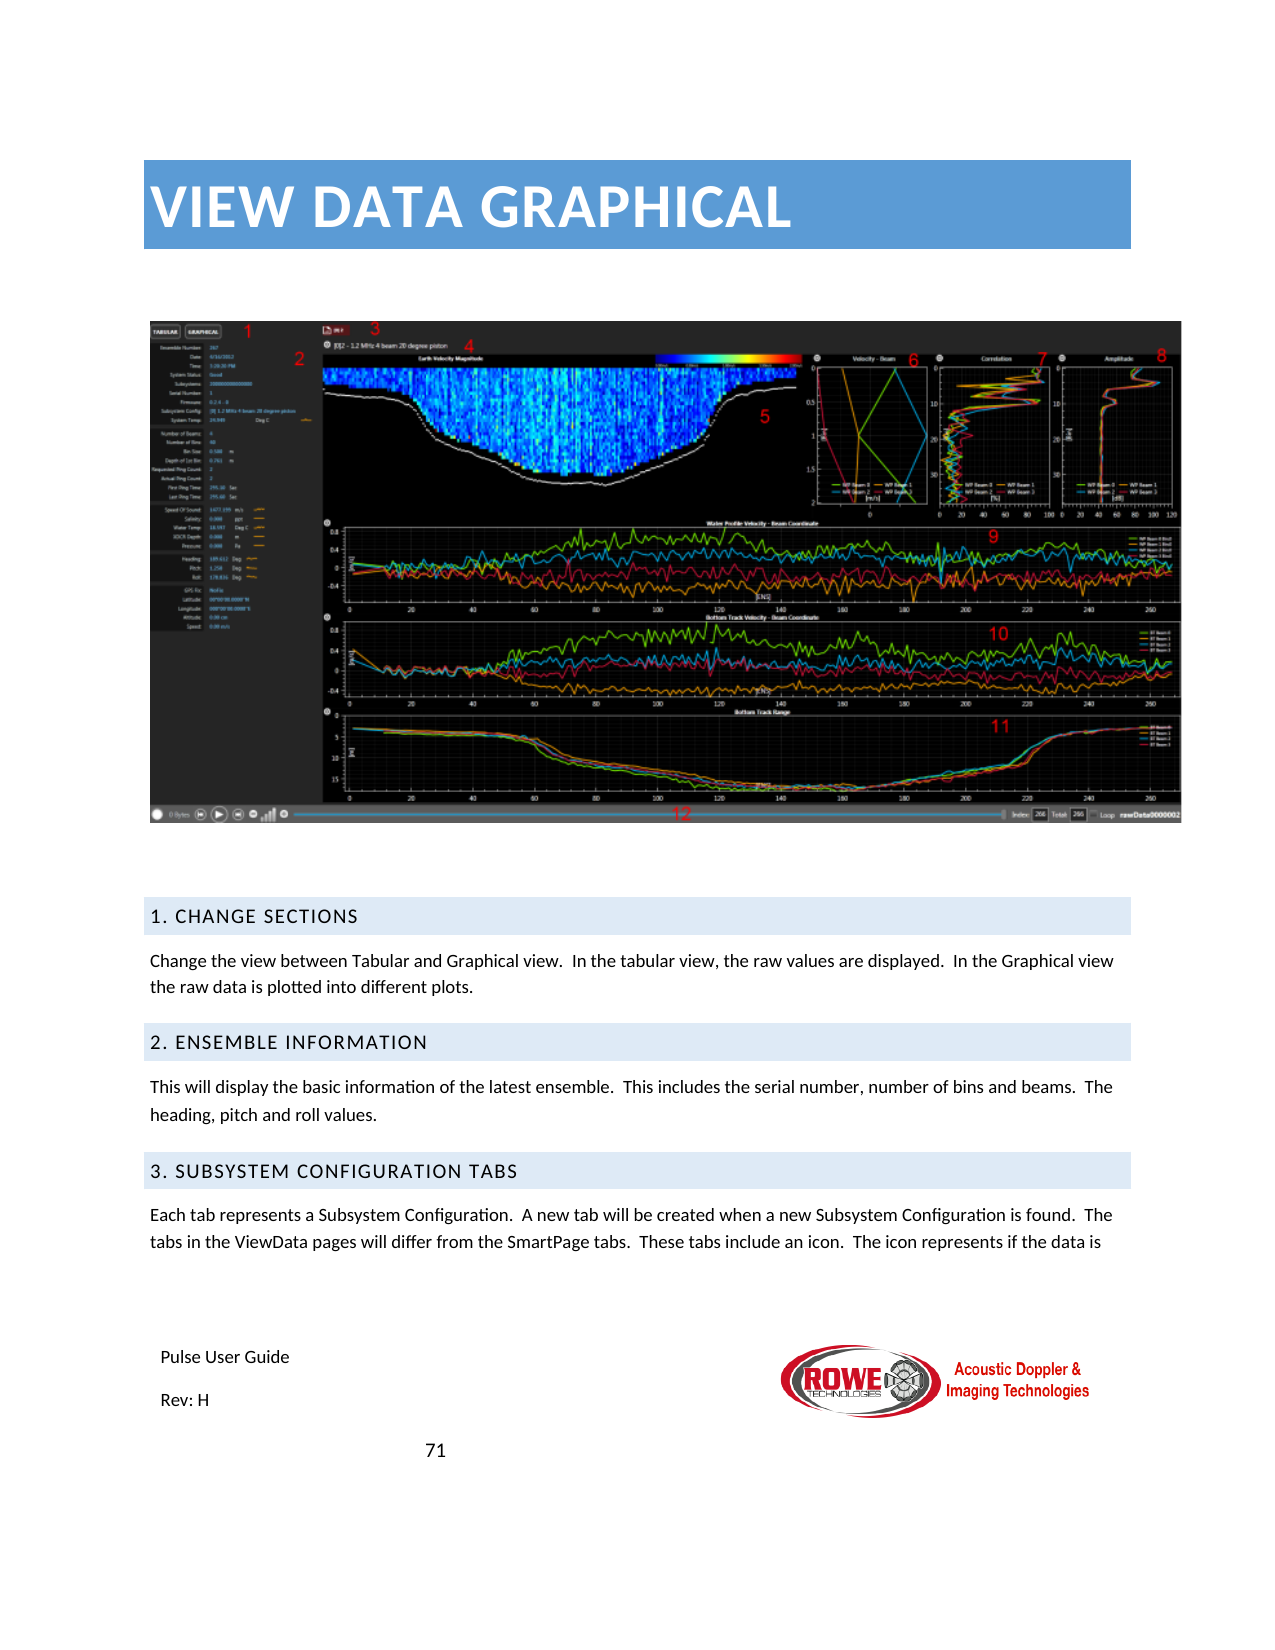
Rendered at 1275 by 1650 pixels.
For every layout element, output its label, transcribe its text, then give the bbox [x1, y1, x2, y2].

subtitle 2. Ensemble Information [150, 1029, 1125, 1054]
picture [780, 1344, 1125, 1425]
text Change the view between Tabular and Graphical view. In the tabular view, the raw values are displayed. In the Graphical view the raw data is plotted into different plots. [150, 949, 1125, 998]
subtitle 1. Change Sections [150, 904, 1125, 929]
picture [150, 321, 1182, 823]
subtitle 3. Subsystem Configuration Tabs [150, 1158, 1125, 1183]
subtitle View Data Graphical [150, 167, 1125, 243]
text This will display the basic information of the latest ensemble. This includes the serial number, number of bins and beams. The heading, pitch and roll values. [150, 1075, 1125, 1127]
